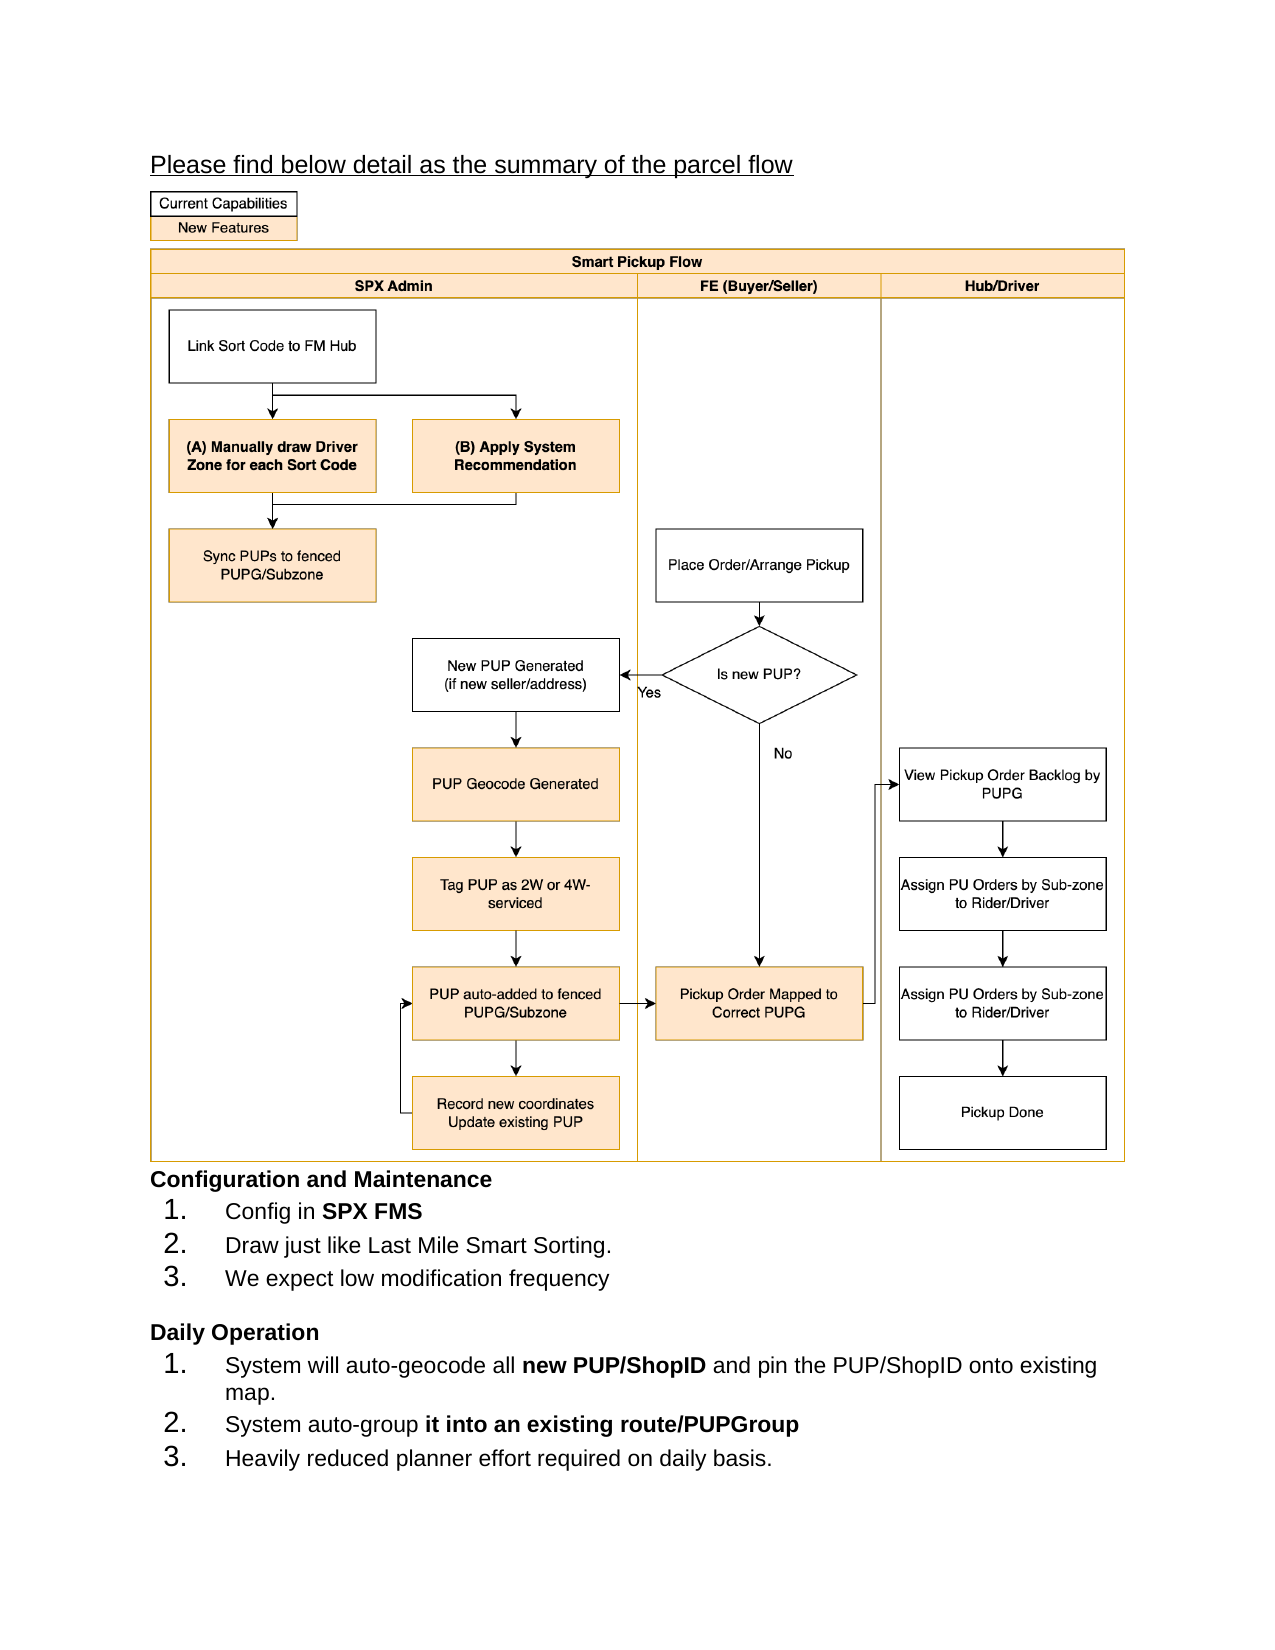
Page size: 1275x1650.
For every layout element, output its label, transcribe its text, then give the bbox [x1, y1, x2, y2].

text Configuration and Maintenance [150, 1166, 1125, 1192]
list Draw just like Last Mile Smart Sorting. [187, 1226, 1125, 1259]
list System will auto-geocode all new PUP/ShopID and pin the PUP/ShopID onto existing map. [187, 1346, 1125, 1406]
list Config in SPX FMS [187, 1192, 1125, 1226]
list System auto-group it into an existing route/PUPGroup [187, 1406, 1125, 1439]
text Daily Operation [150, 1319, 1125, 1346]
subtitle Please find below detail as the summary of the parcel flow [150, 150, 1125, 179]
list We expect low modification frequency [187, 1259, 1125, 1293]
list Heavily reduced planner effort required on daily basis. [187, 1439, 1125, 1473]
picture [150, 191, 1125, 1162]
